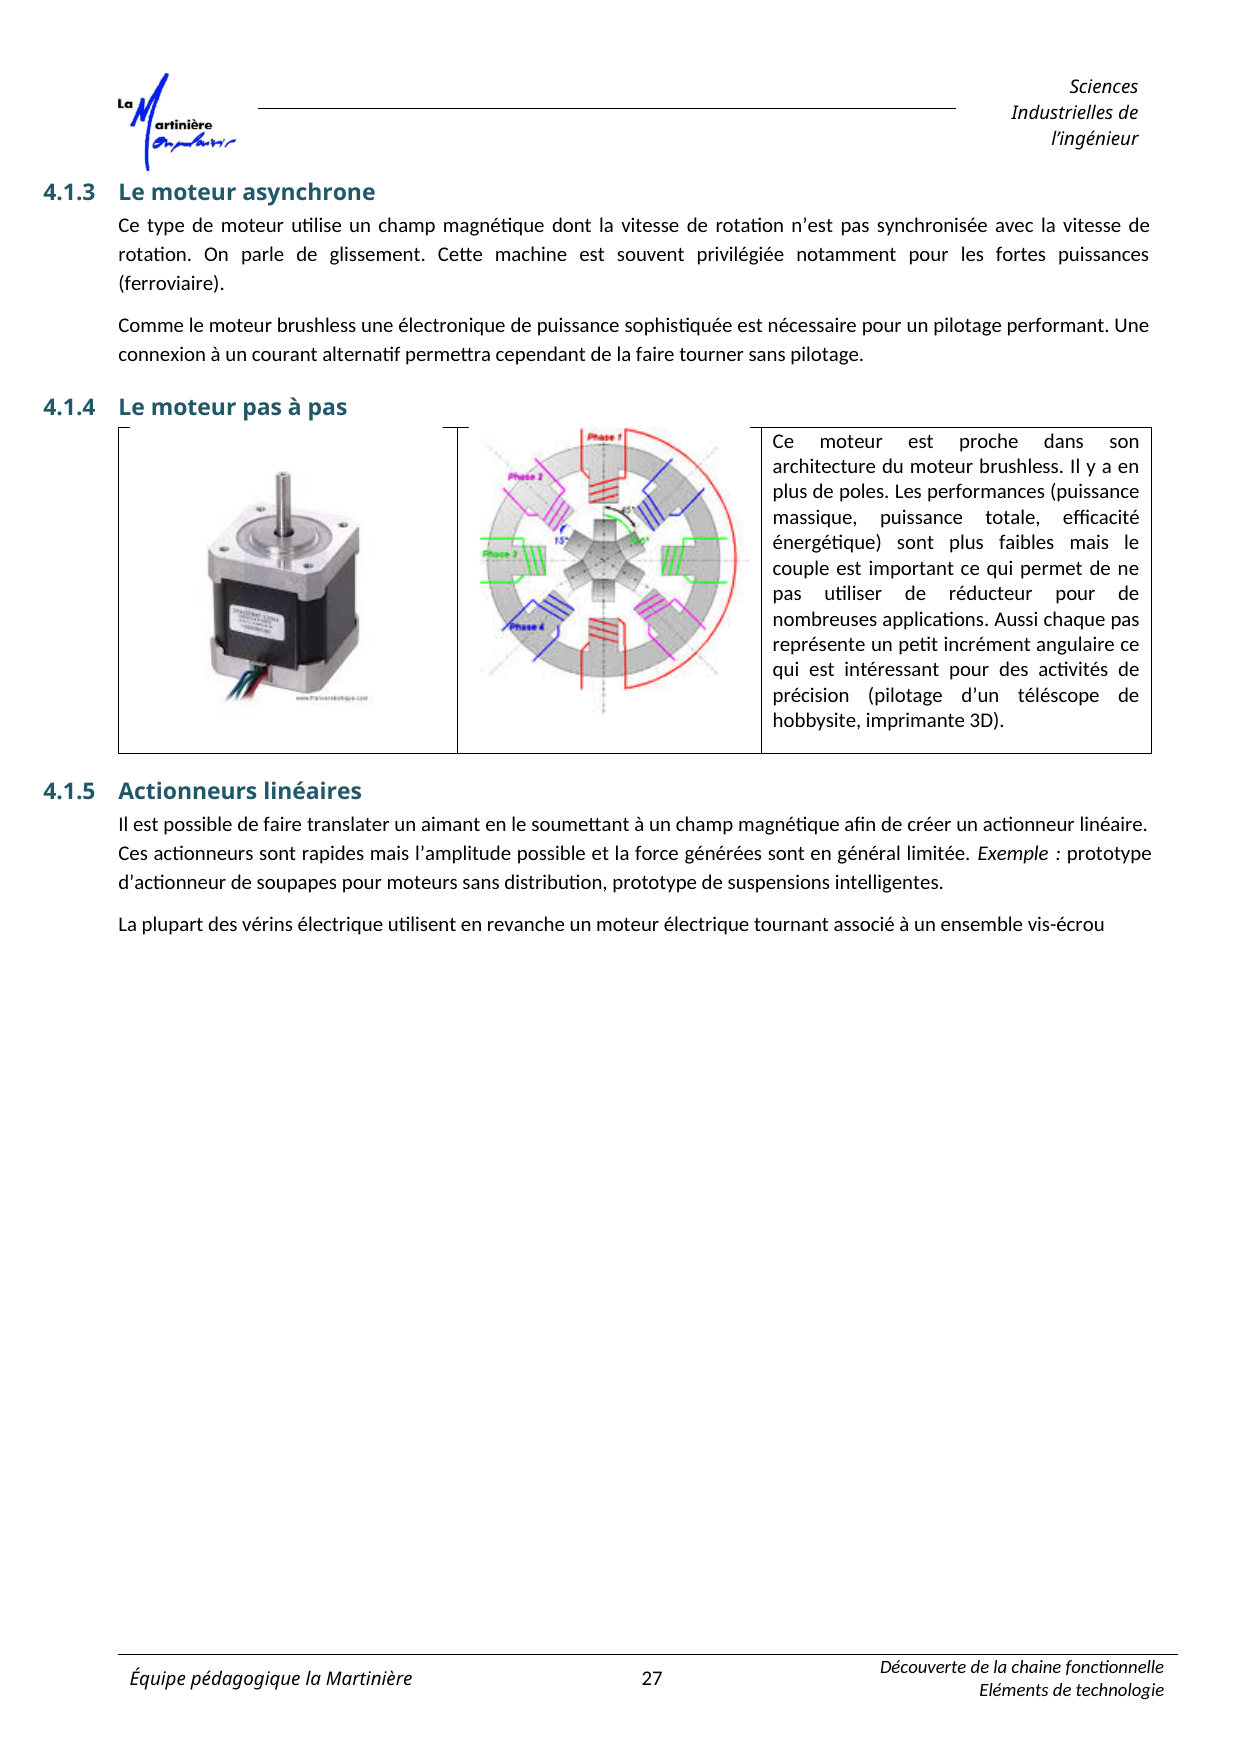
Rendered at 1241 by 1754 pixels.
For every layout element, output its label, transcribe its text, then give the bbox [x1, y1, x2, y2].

subtitle Le moteur asynchrone [43, 176, 1152, 207]
subtitle Le moteur pas à pas [43, 391, 1152, 422]
text Il est possible de faire translater un aimant en le soumettant à un champ magnétique afin de créer un actionneur linéaire. Ces actionneurs sont rapides mais l’amplitude possible et la force générées sont en général limitée. Exemple : prototype d’actionneur de soupapes pour moteurs sans distribution, prototype de suspensions intelligentes. [118, 811, 1152, 895]
text La plupart des vérins électrique utilisent en revanche un moteur électrique tournant associé à un ensemble vis-écrou [118, 911, 1152, 936]
picture [129, 427, 443, 741]
subtitle Actionneurs linéaires [43, 775, 1152, 806]
text Ce type de moteur utilise un champ magnétique dont la vitesse de rotation n’est pas synchronisée avec la vitesse de rotation. On parle de glissement. Cette machine est souvent privilégiée notamment pour les fortes puissances (ferroviaire). [118, 212, 1152, 296]
text Comme le moteur brushless une électronique de puissance sophistiquée est nécessaire pour un pilotage performant. Une connexion à un courant alternatif permettra cependant de la faire tourner sans pilotage. [118, 312, 1152, 366]
table_header Ce moteur est proche dans son architecture du moteur brushless. Il y a en plus de poles. Les performances (puissance massique, puissance totale, efficacité énergétique) sont plus faibles mais le couple est important ce qui permet de ne pas utiliser de réducteur pour de nombreuses applications. Aussi chaque pas représente un petit incrément angulaire ce qui est intéressant pour des activités de précision (pilotage d’un téléscope de hobbysite, imprimante 3D). [762, 428, 1151, 753]
table_header [119, 428, 457, 753]
picture [468, 427, 750, 714]
table_header [458, 428, 761, 753]
picture [117, 73, 236, 171]
